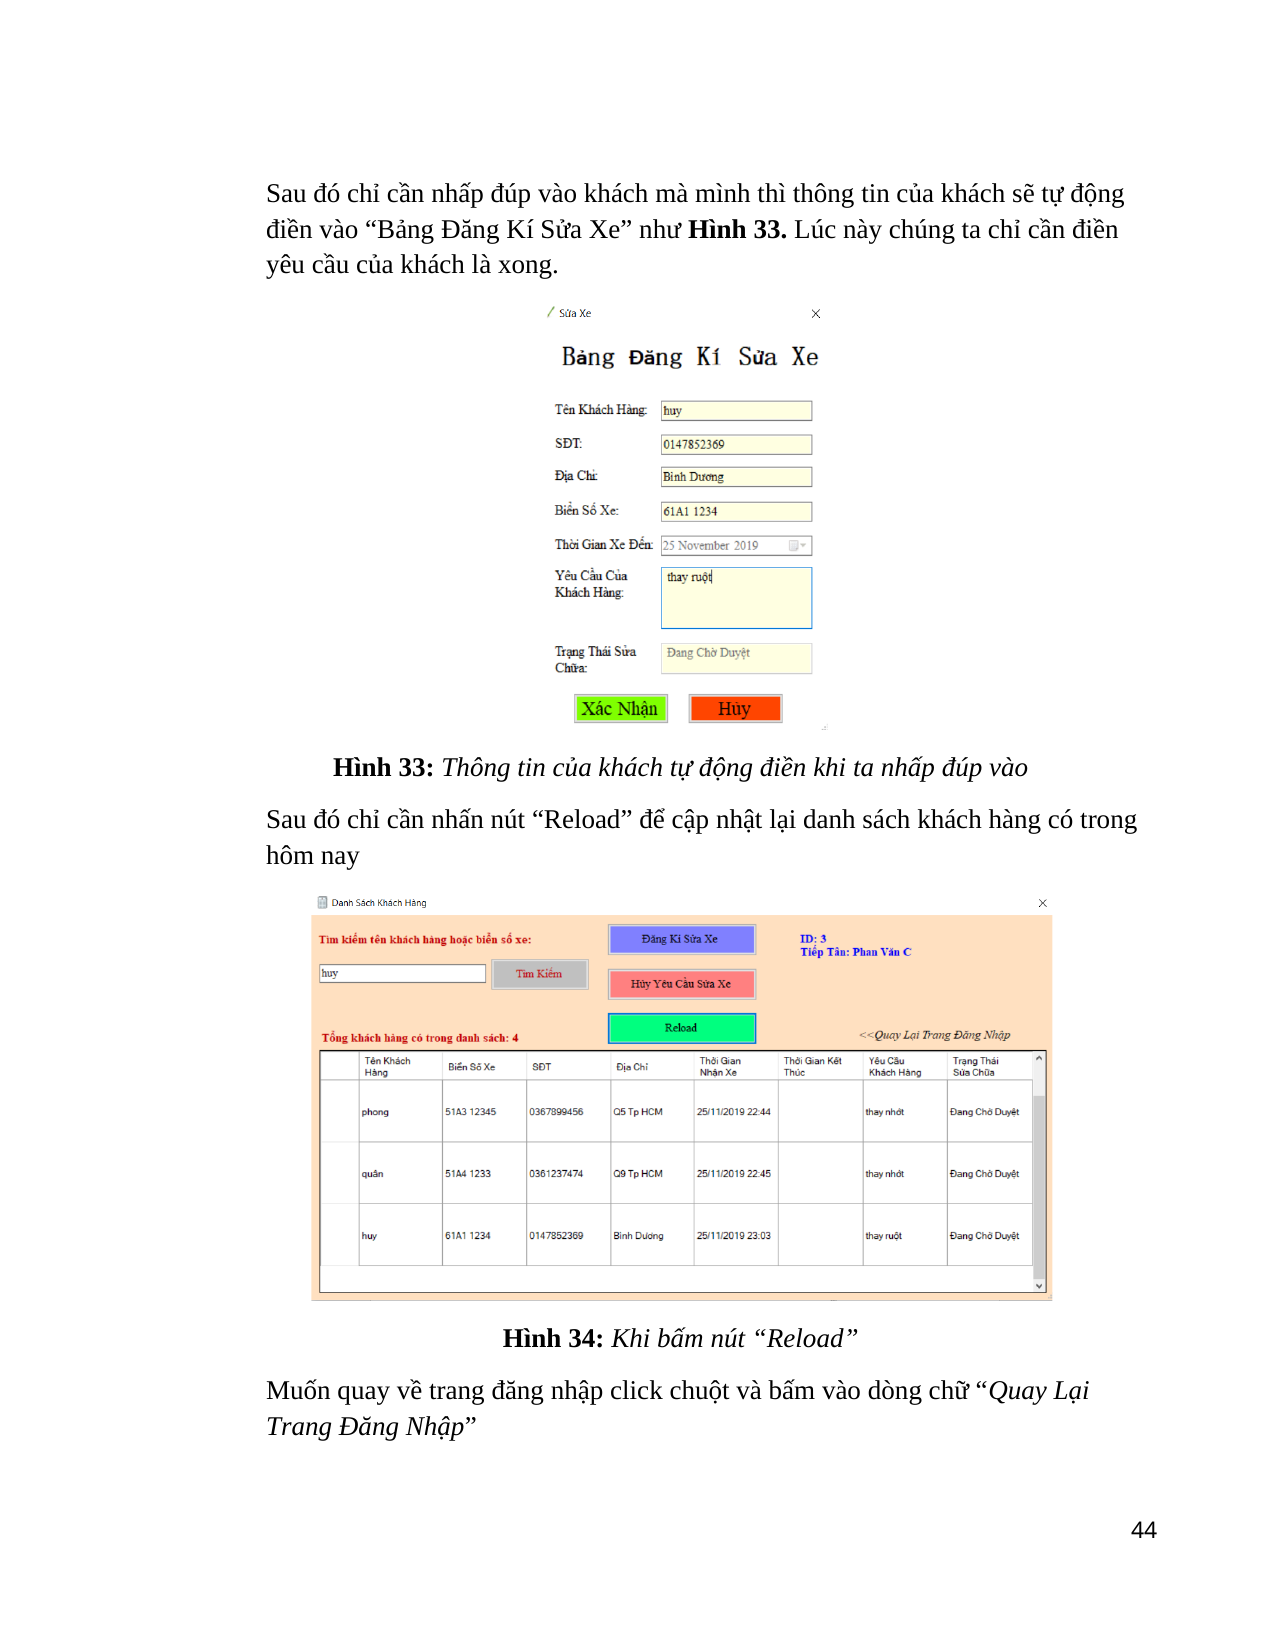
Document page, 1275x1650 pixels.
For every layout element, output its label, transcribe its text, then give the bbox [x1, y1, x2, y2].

text Sau đó chỉ cần nhấp đúp vào khách mà mình thì thông tin của khách sẽ tự động điền vào “Bảng Đăng Kí Sửa Xe” như Hình 33. Lúc này chúng ta chỉ cần điền yêu cầu của khách là xong. [266, 177, 1157, 280]
text Sau đó chỉ cần nhấn nút “Reload” để cập nhật lại danh sách khách hàng có trong hôm nay [266, 803, 1157, 870]
text Muốn quay về trang đăng nhập click chuột và bấm vào dòng chữ “Quay Lại Trang Đăng Nhập” [266, 1374, 1157, 1441]
text Hình 33: Thông tin của khách tự động điền khi ta nhấp đúp vào [207, 751, 1157, 782]
picture [536, 301, 828, 730]
picture [311, 891, 1053, 1301]
text Hình 34: Khi bấm nút “Reload” [207, 1322, 1157, 1353]
